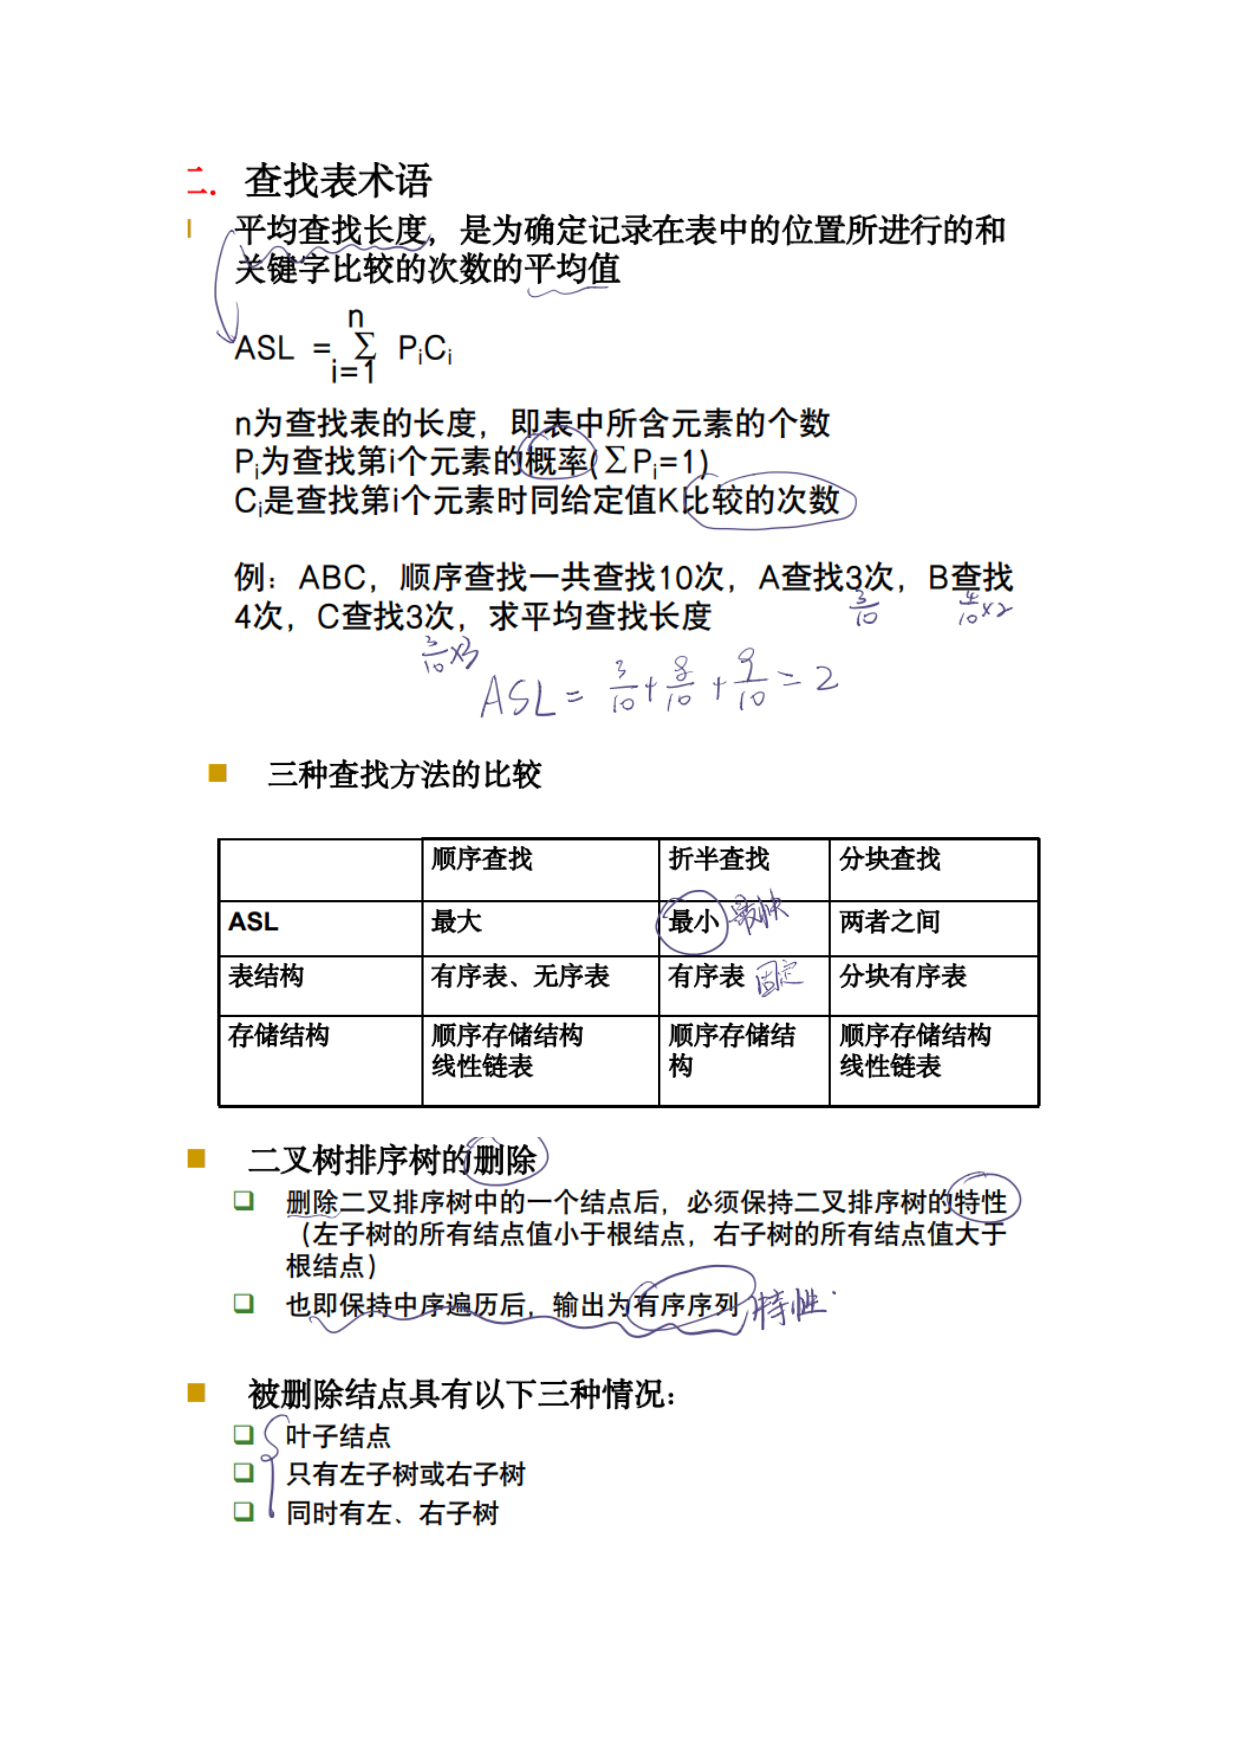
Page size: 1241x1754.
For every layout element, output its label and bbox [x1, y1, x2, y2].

picture [187, 747, 1053, 1133]
picture [187, 162, 1053, 727]
picture [187, 1137, 1053, 1563]
